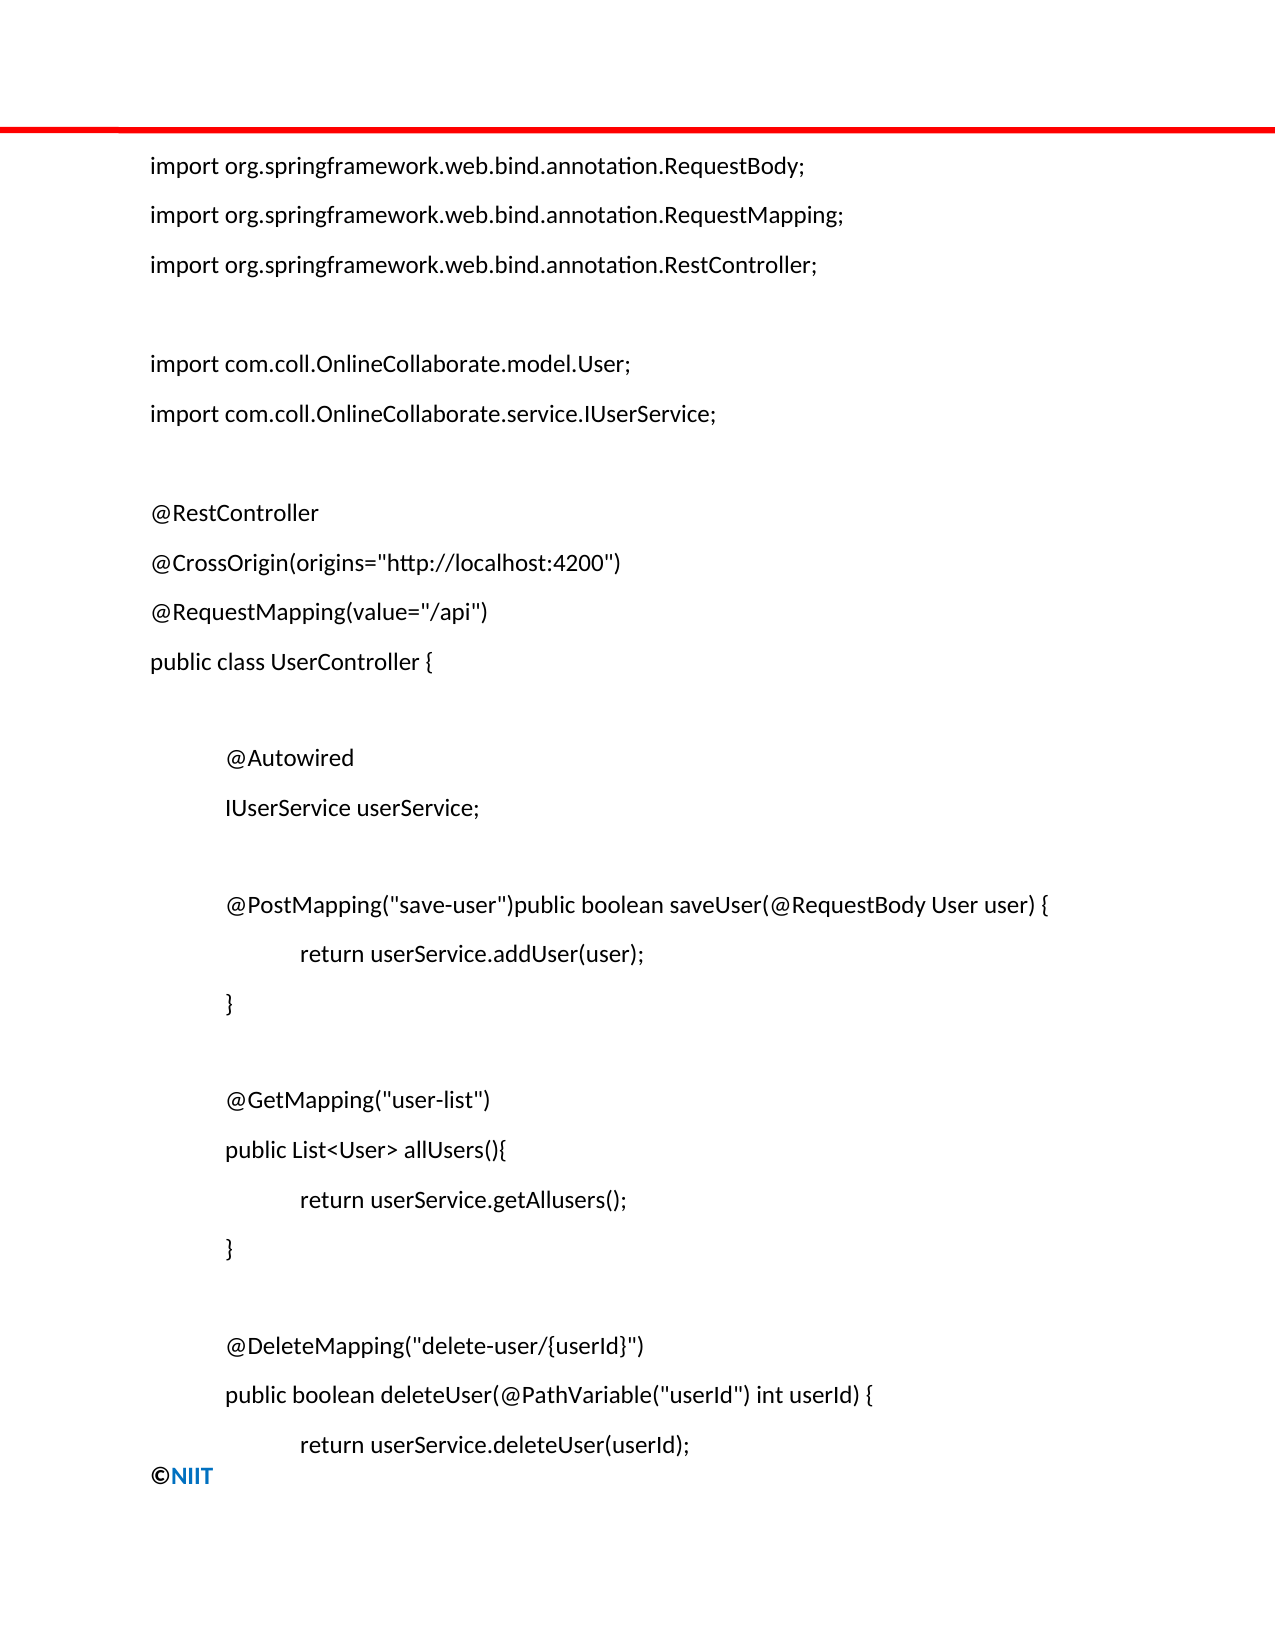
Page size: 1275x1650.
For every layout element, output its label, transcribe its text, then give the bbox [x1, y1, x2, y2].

text @Autowired [150, 742, 1125, 773]
text IUserService userService; [150, 792, 1125, 823]
text import org.springframework.web.bind.annotation.RestController; [150, 249, 1125, 280]
text public class UserController { [150, 646, 1125, 676]
text import org.springframework.web.bind.annotation.RequestBody; [150, 150, 1125, 181]
text import com.coll.OnlineCollaborate.model.User; [150, 348, 1125, 379]
text @RestController [150, 497, 1125, 528]
text return userService.deleteUser(userId); [150, 1429, 1125, 1460]
text @PostMapping("save-user")public boolean saveUser(@RequestBody User user) { [150, 889, 1125, 919]
text @GetMapping("user-list") [150, 1084, 1125, 1115]
text return userService.getAllusers(); [150, 1184, 1125, 1214]
text } [150, 1233, 1125, 1264]
text @CrossOrigin(origins="http://localhost:4200") [150, 547, 1125, 577]
text public List<User> allUsers(){ [150, 1134, 1125, 1165]
text public boolean deleteUser(@PathVariable("userId") int userId) { [150, 1379, 1125, 1410]
text @RequestMapping(value="/api") [150, 596, 1125, 627]
text import com.coll.OnlineCollaborate.service.IUserService; [150, 398, 1125, 428]
text import org.springframework.web.bind.annotation.RequestMapping; [150, 199, 1125, 230]
text } [150, 988, 1125, 1018]
text @DeleteMapping("delete-user/{userId}") [150, 1330, 1125, 1361]
text return userService.addUser(user); [150, 938, 1125, 969]
